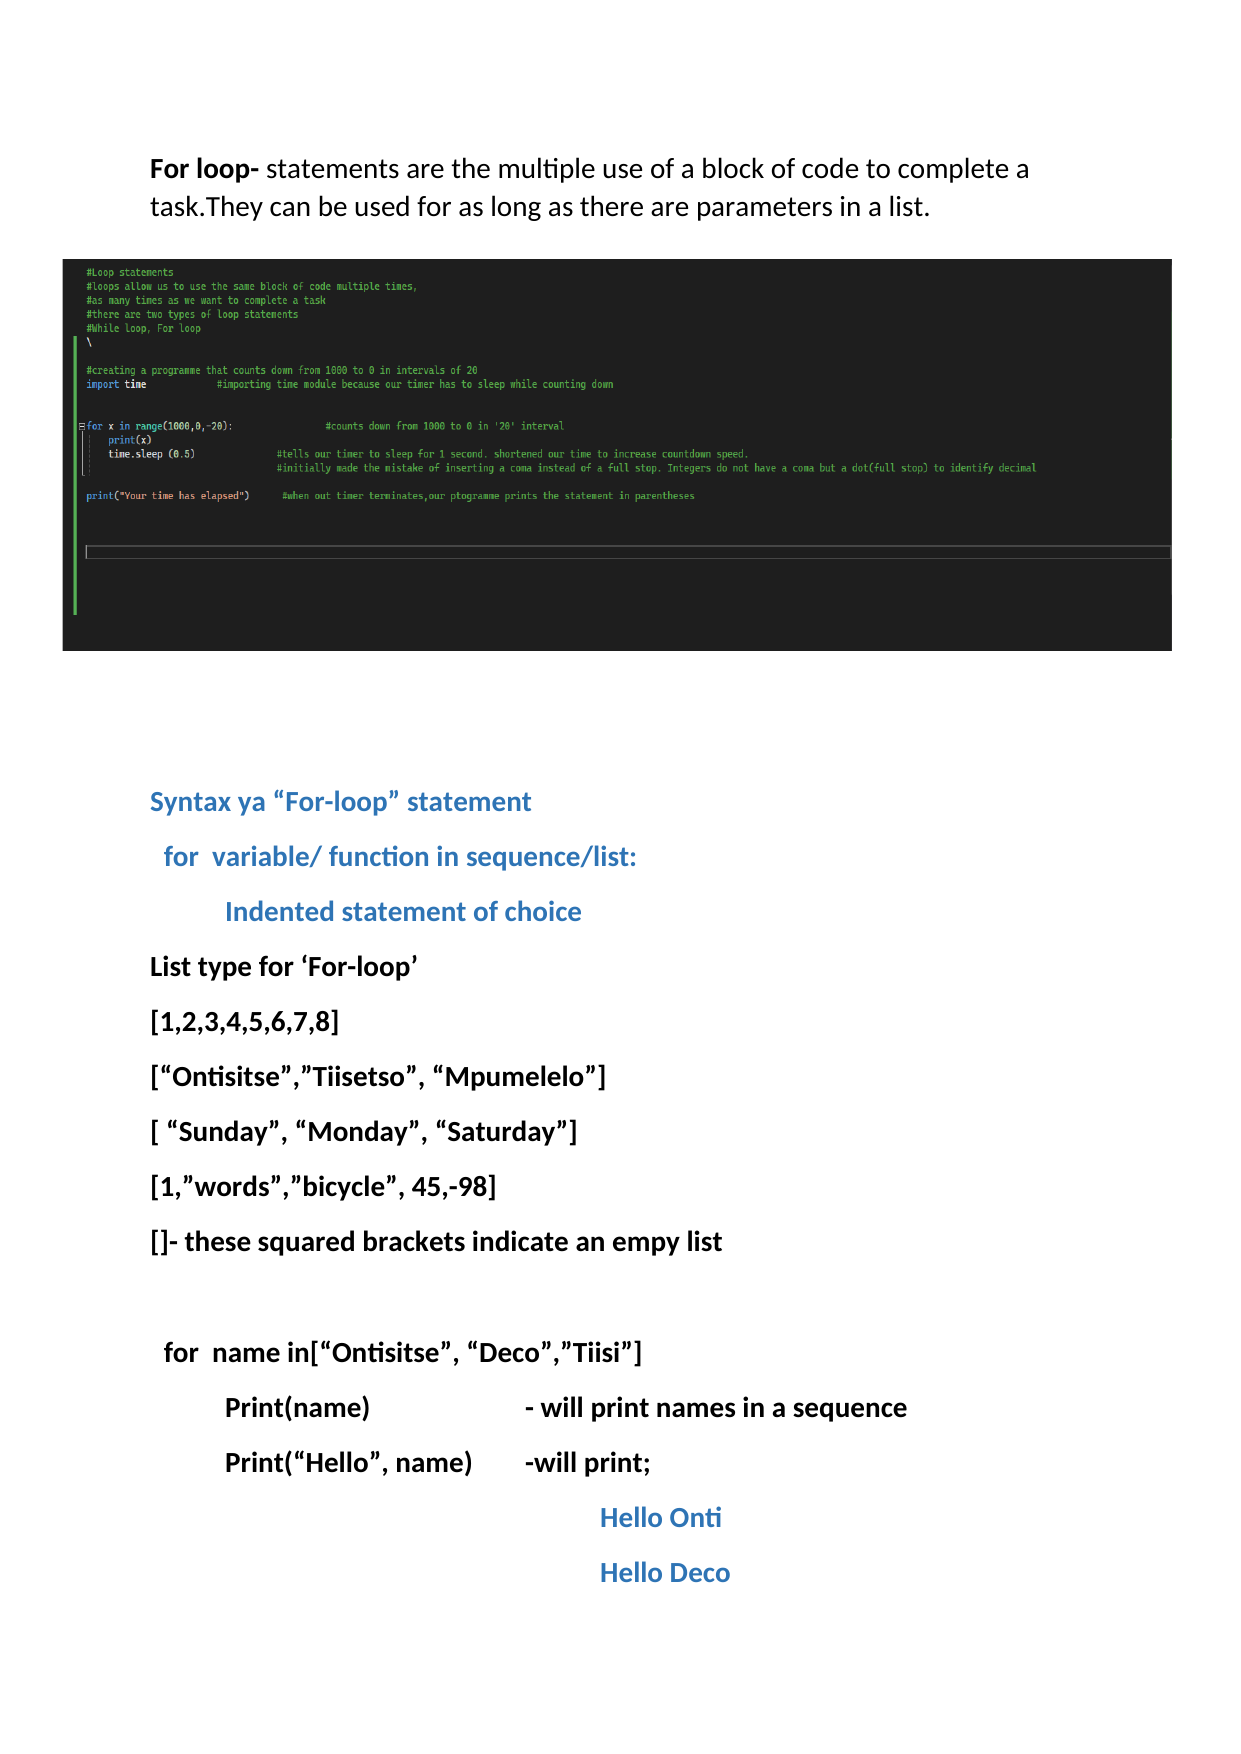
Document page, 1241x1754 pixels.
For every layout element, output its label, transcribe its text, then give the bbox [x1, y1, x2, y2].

text Ffor name in[“Ontisitse”, “Deco”,”Tiisi”] [150, 1334, 1090, 1369]
text []- these squared brackets indicate an empy list [150, 1223, 1090, 1259]
text Hello Onti [525, 1499, 1090, 1535]
text Ffor variable/ function in sequence/list: [150, 838, 1090, 873]
text Syntax ya “For-loop” statement [150, 783, 1090, 818]
text List type for ‘For-loop’ [150, 948, 1090, 984]
text Hello Deco [525, 1554, 1090, 1590]
picture [62, 259, 1172, 651]
text For loop- statements are the multiple use of a block of code to complete a task.They can be used for as long as there are parameters in a list. [150, 150, 1090, 224]
text [ “Sunday”, “Monday”, “Saturday”] [150, 1113, 1090, 1149]
text Print(“Hello”, name) -will print; [150, 1444, 1090, 1479]
text [1,2,3,4,5,6,7,8] [150, 1003, 1090, 1039]
text Indented statement of choice [150, 893, 1090, 928]
text Print(name) - will print names in a sequence [150, 1389, 1090, 1424]
text [“Ontisitse”,”Tiisetso”, “Mpumelelo”] [150, 1058, 1090, 1094]
text [1,”words”,”bicycle”, 45,-98] [150, 1168, 1090, 1204]
